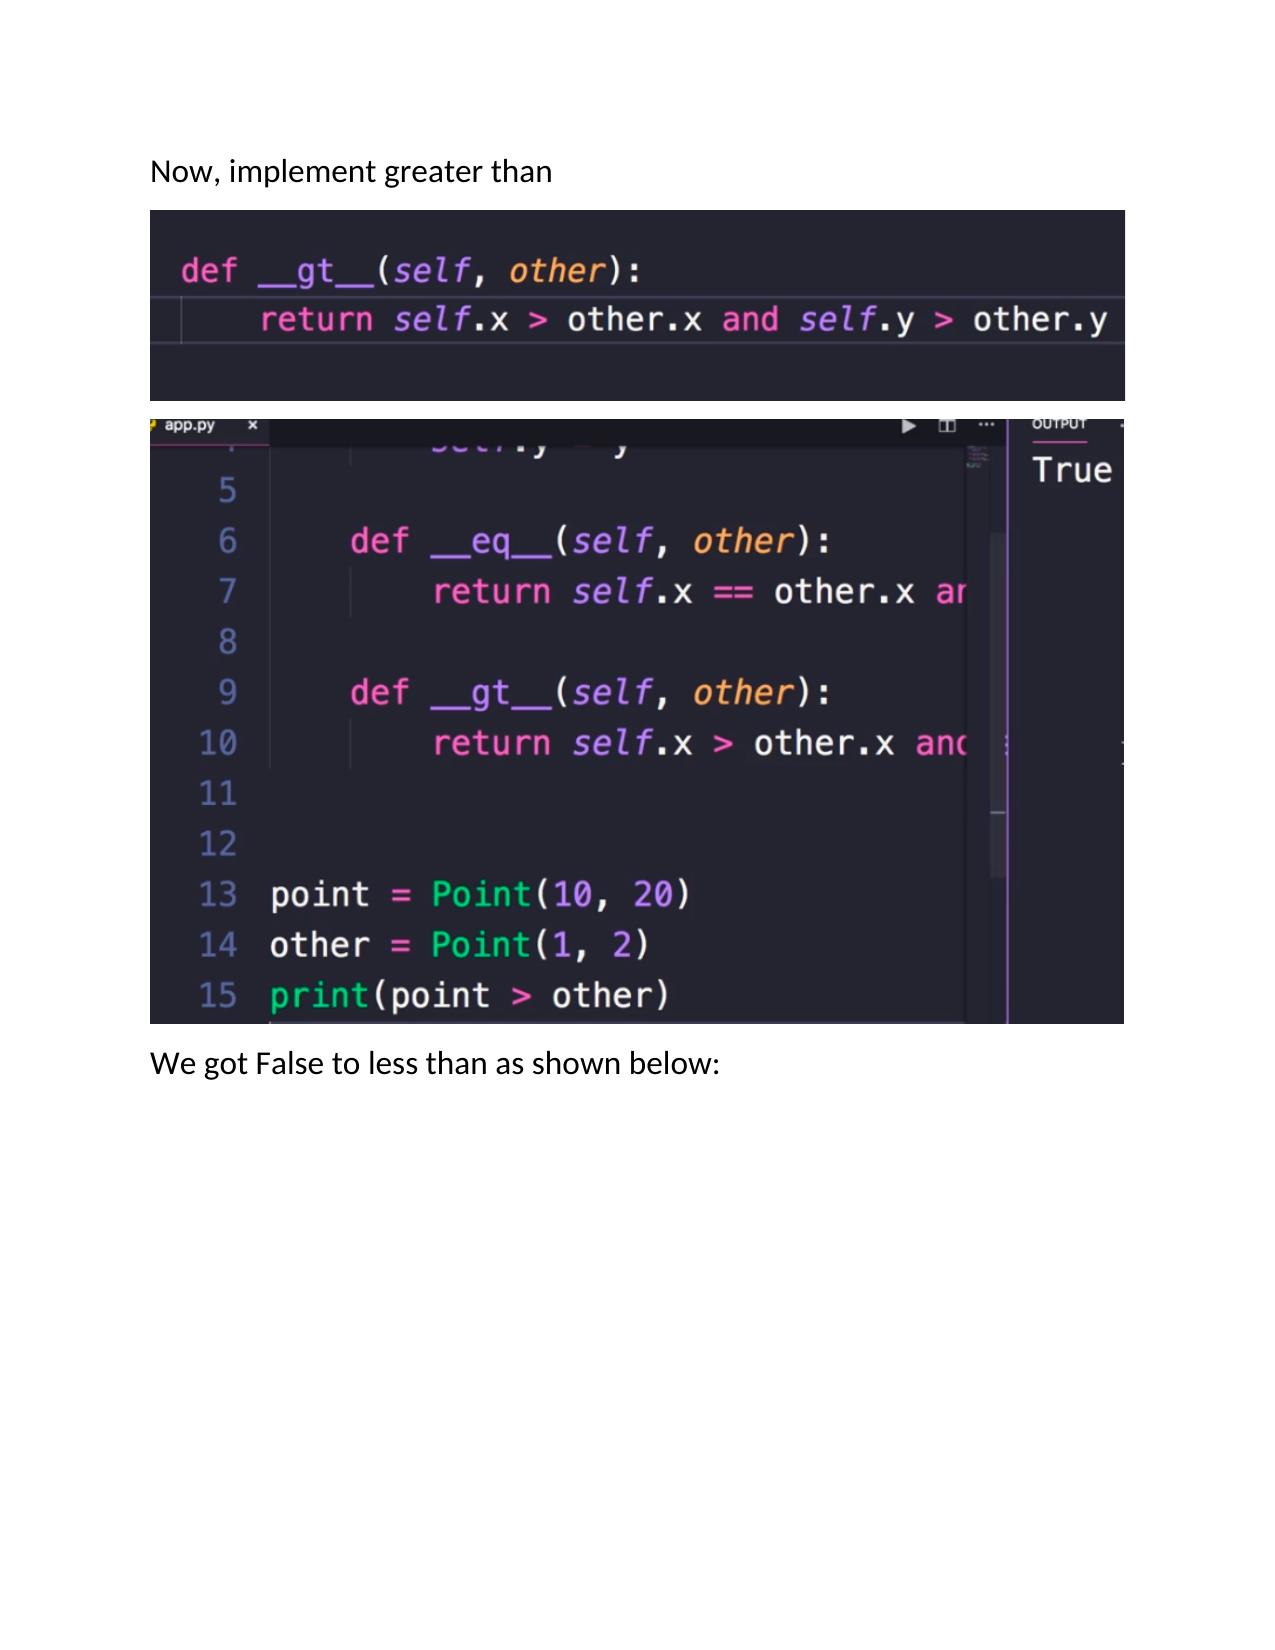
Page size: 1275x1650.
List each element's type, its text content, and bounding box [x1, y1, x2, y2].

picture [150, 419, 1124, 1024]
picture [150, 210, 1125, 401]
text We got False to less than as shown below: [150, 1042, 1125, 1083]
text Now, implement greater than [150, 150, 1125, 191]
